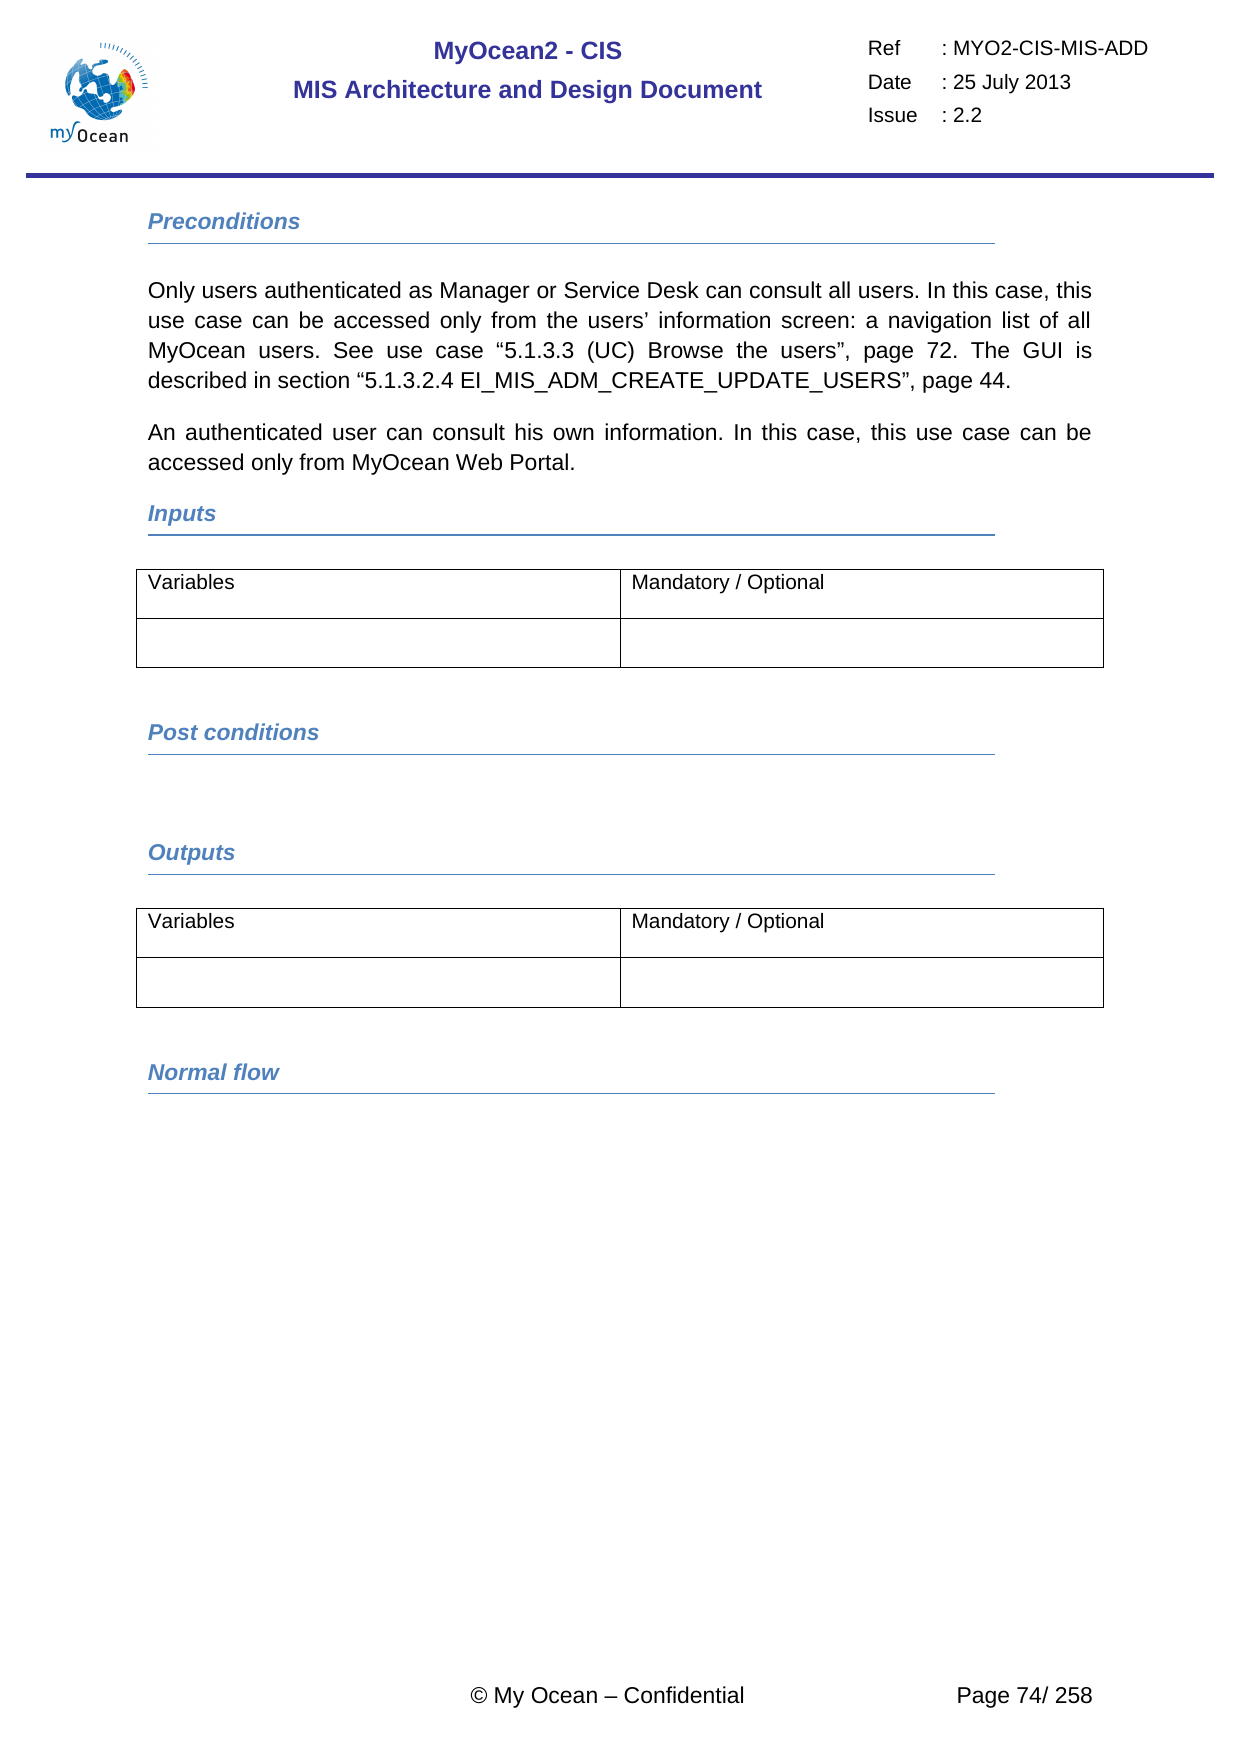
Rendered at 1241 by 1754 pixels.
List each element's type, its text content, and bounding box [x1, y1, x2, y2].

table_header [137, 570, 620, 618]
text Preconditions [148, 208, 995, 243]
text Only users authenticated as Manager or Service Desk can consult all users. In this case, this use case can be accessed only from the users’ information screen: a navigation list of all MyOcean users. See use case “5.1.3.3 (UC) Browse the users”, page . The GUI is described in section “5.1.3.2.4 EI_MIS_ADM_CREATE_UPDATE_USERS”, page . [148, 277, 1092, 394]
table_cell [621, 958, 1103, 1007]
text An authenticated user can consult his own information. In this case, this use case can be accessed only from MyOcean Web Portal. [148, 418, 1092, 475]
picture [37, 35, 158, 153]
text Outputs [148, 839, 995, 874]
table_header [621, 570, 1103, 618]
text Post conditions [148, 719, 995, 754]
text Inputs [148, 500, 995, 534]
text Normal flow [148, 1059, 995, 1093]
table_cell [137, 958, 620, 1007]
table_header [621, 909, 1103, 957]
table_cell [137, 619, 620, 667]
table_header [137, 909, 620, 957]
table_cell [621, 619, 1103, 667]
